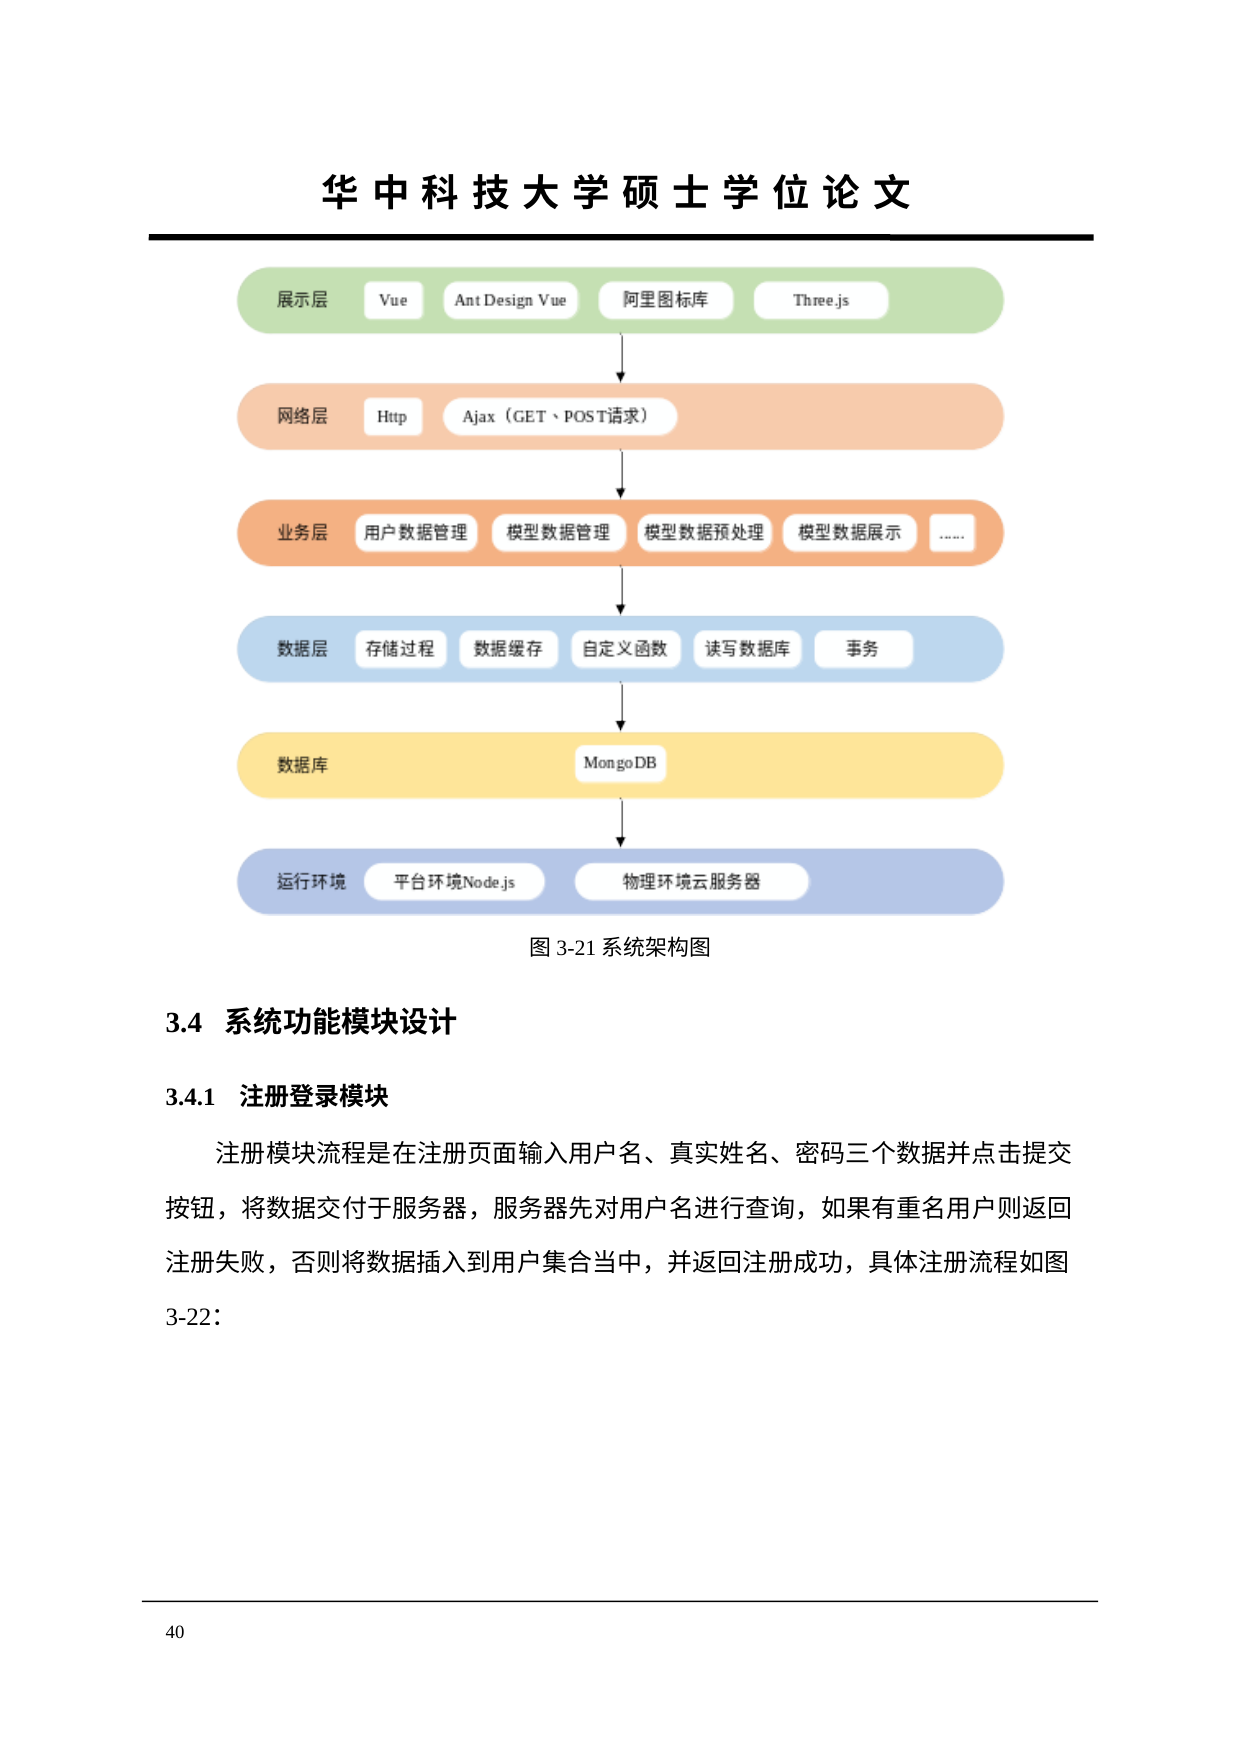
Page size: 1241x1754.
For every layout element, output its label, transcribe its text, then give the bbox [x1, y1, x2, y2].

subtitle 注册登录模块 [165, 1077, 1075, 1113]
subtitle 系统功能模块设计 [165, 998, 1075, 1041]
